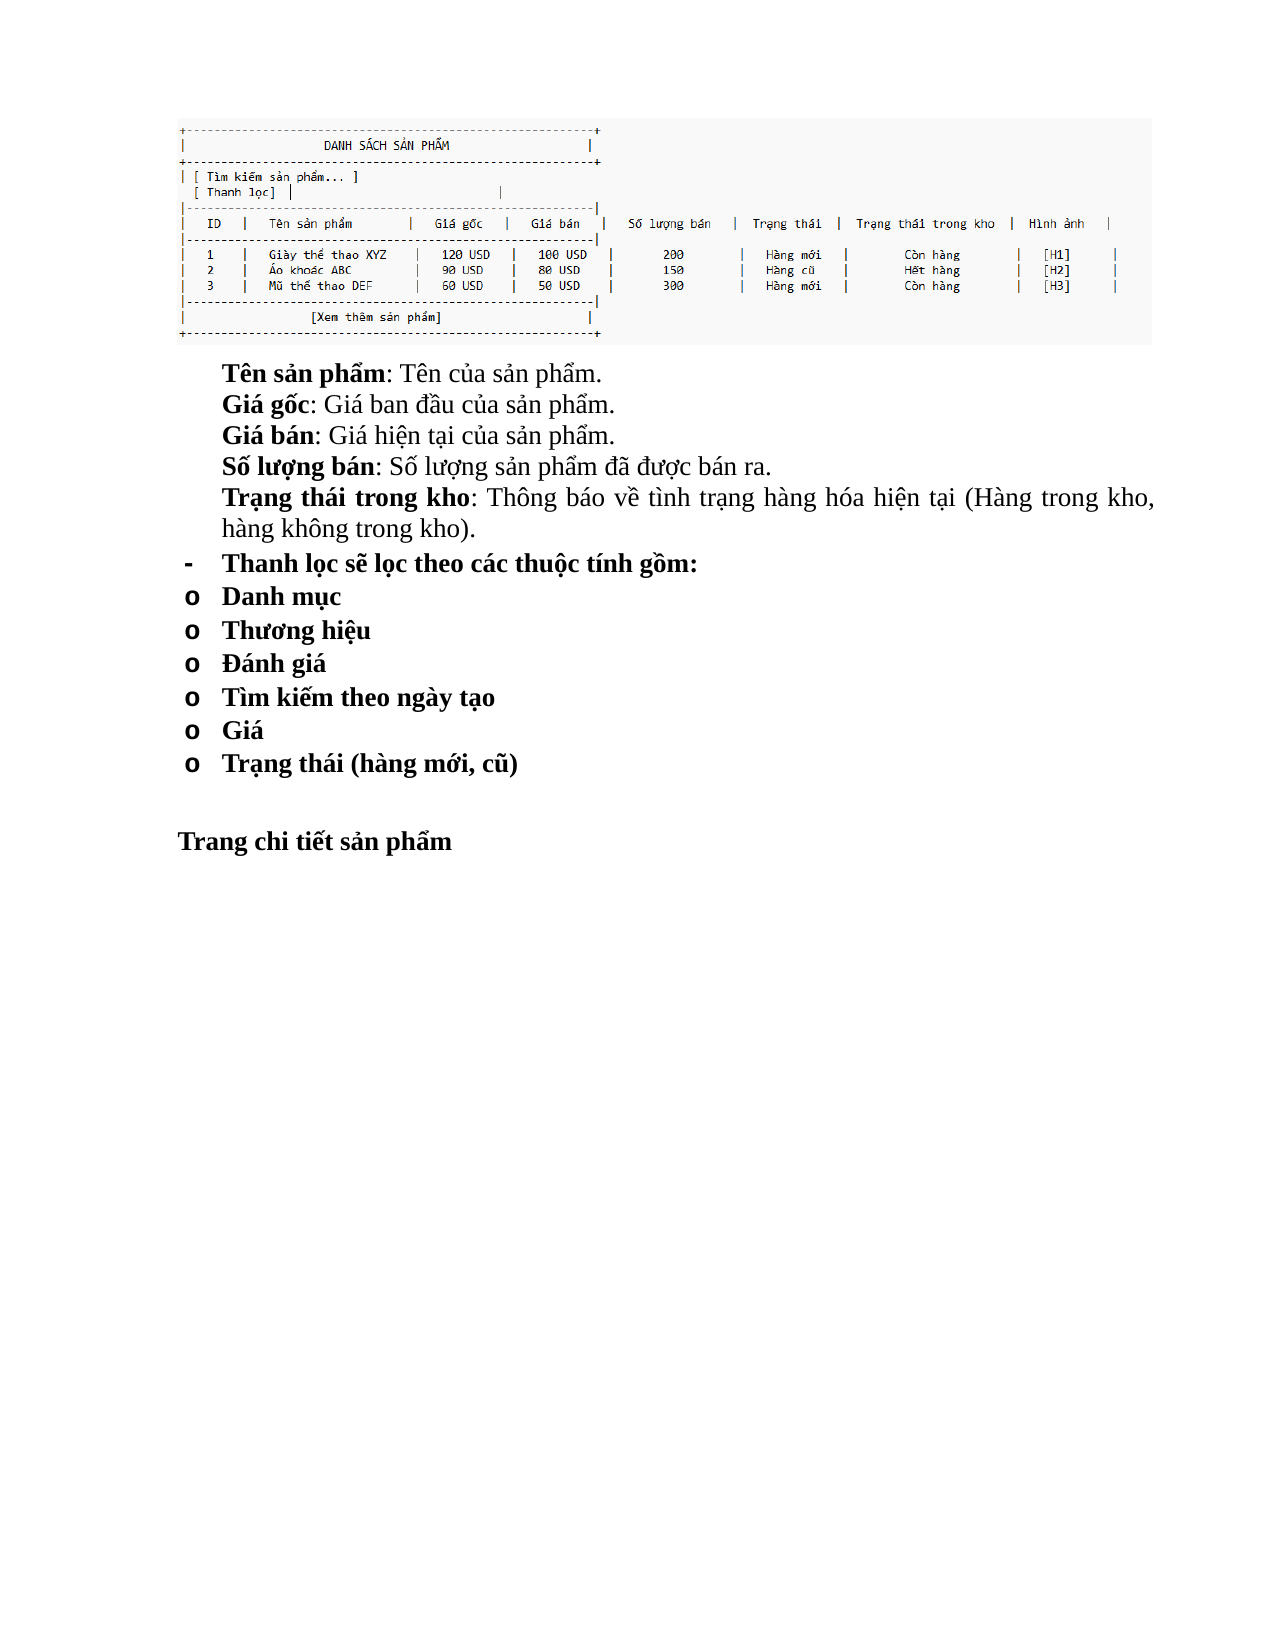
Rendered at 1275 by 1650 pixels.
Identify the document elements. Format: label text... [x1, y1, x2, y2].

list Số lượng bán: Số lượng sản phẩm đã được bán ra. [222, 450, 1157, 481]
list Trạng thái (hàng mới, cũ) [184, 748, 1157, 781]
list Đánh giá [184, 647, 1157, 681]
list Tên sản phẩm: Tên của sản phẩm. [222, 357, 1157, 388]
list Tìm kiếm theo ngày tạo [184, 681, 1157, 714]
text Trang chi tiết sản phẩm [177, 825, 1157, 856]
list Giá bán: Giá hiện tại của sản phẩm. [222, 419, 1157, 450]
list Giá [184, 714, 1157, 748]
list Trạng thái trong kho: Thông báo về tình trạng hàng hóa hiện tại (Hàng trong kho, hàng không trong kho). [222, 481, 1157, 543]
list Giá gốc: Giá ban đầu của sản phẩm. [222, 388, 1157, 419]
picture [177, 118, 1153, 345]
list Thanh lọc sẽ lọc theo các thuộc tính gồm: [184, 543, 1157, 580]
list Thương hiệu [184, 614, 1157, 647]
list Danh mục [184, 580, 1157, 614]
